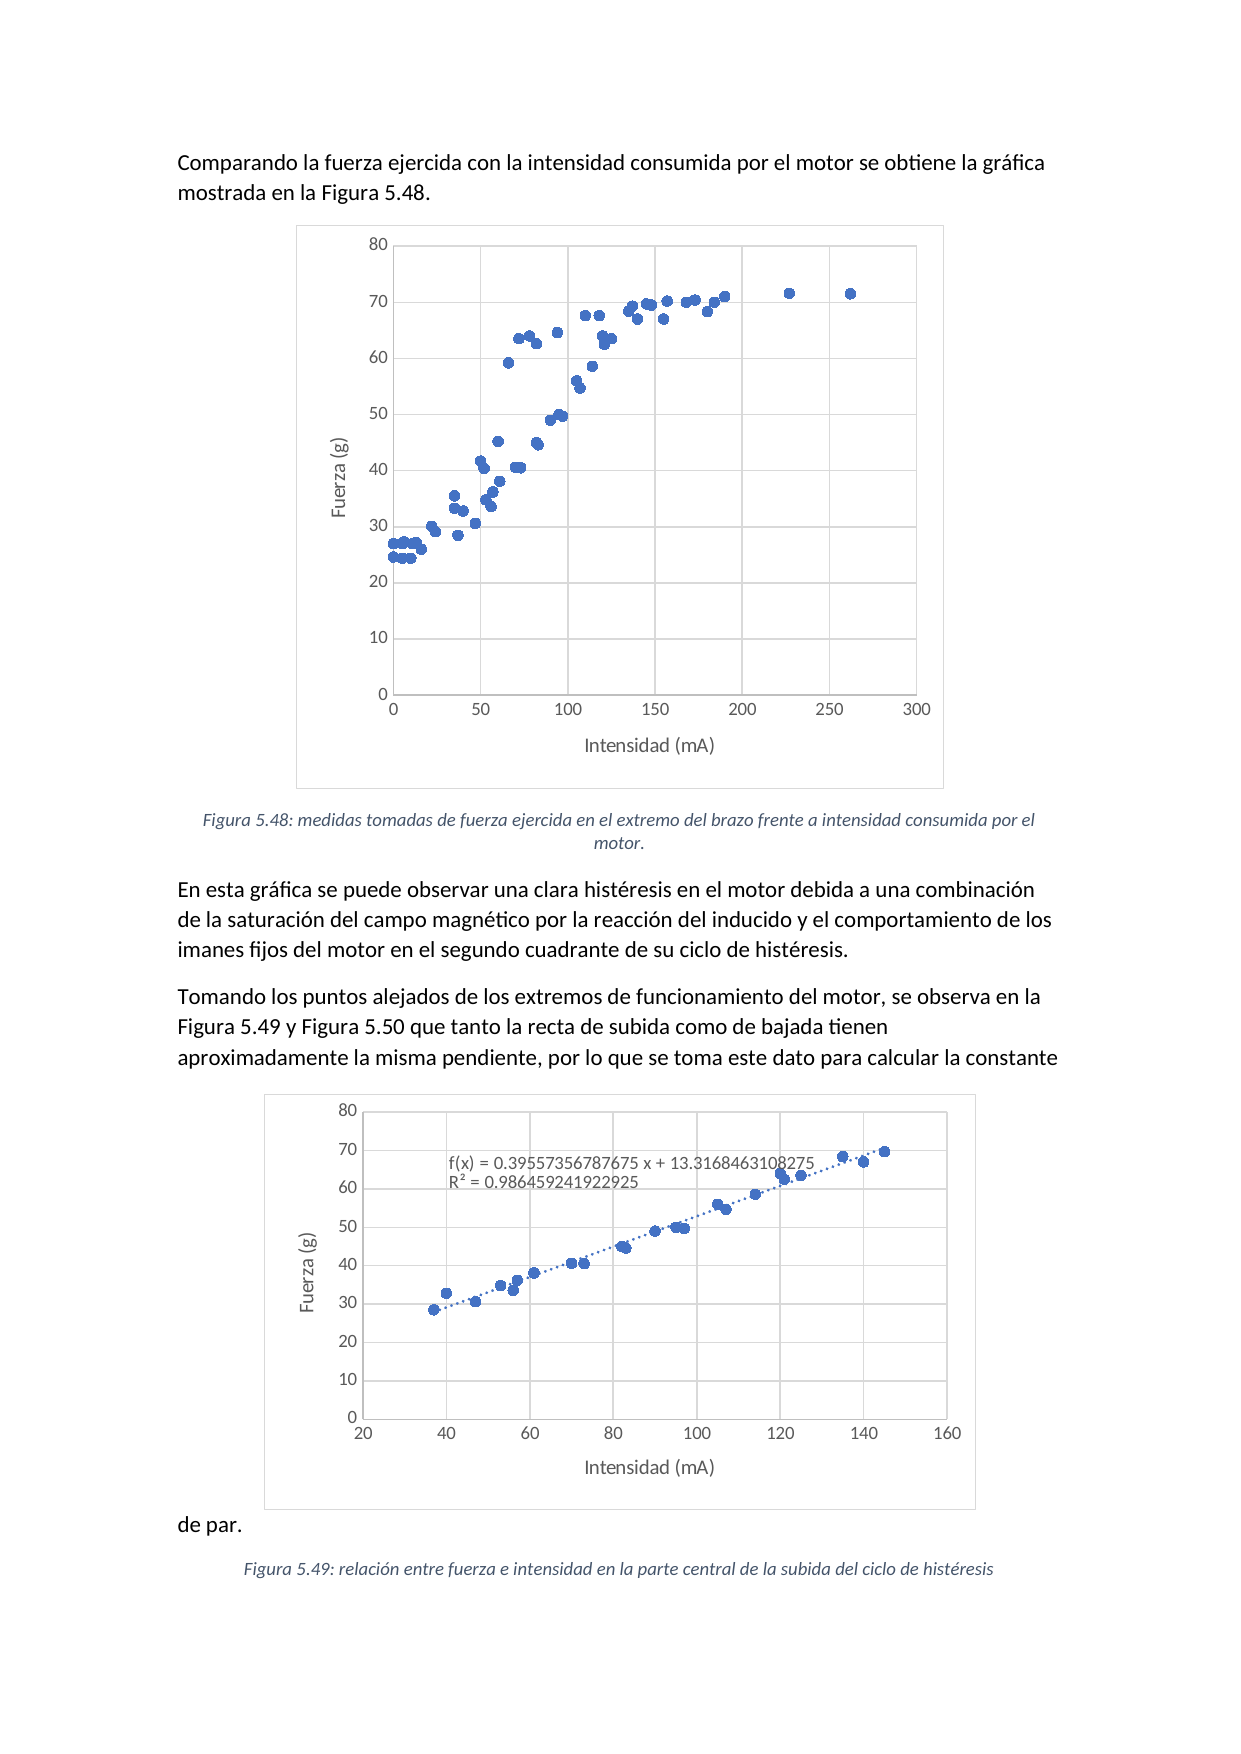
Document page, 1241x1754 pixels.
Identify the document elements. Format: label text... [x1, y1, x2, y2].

text En esta gráfica se puede observar una clara histéresis en el motor debida a una combinación de la saturación del campo magnético por la reacción del inducido y el comportamiento de los imanes fijos del motor en el segundo cuadrante de su ciclo de histéresis. [177, 875, 1063, 963]
